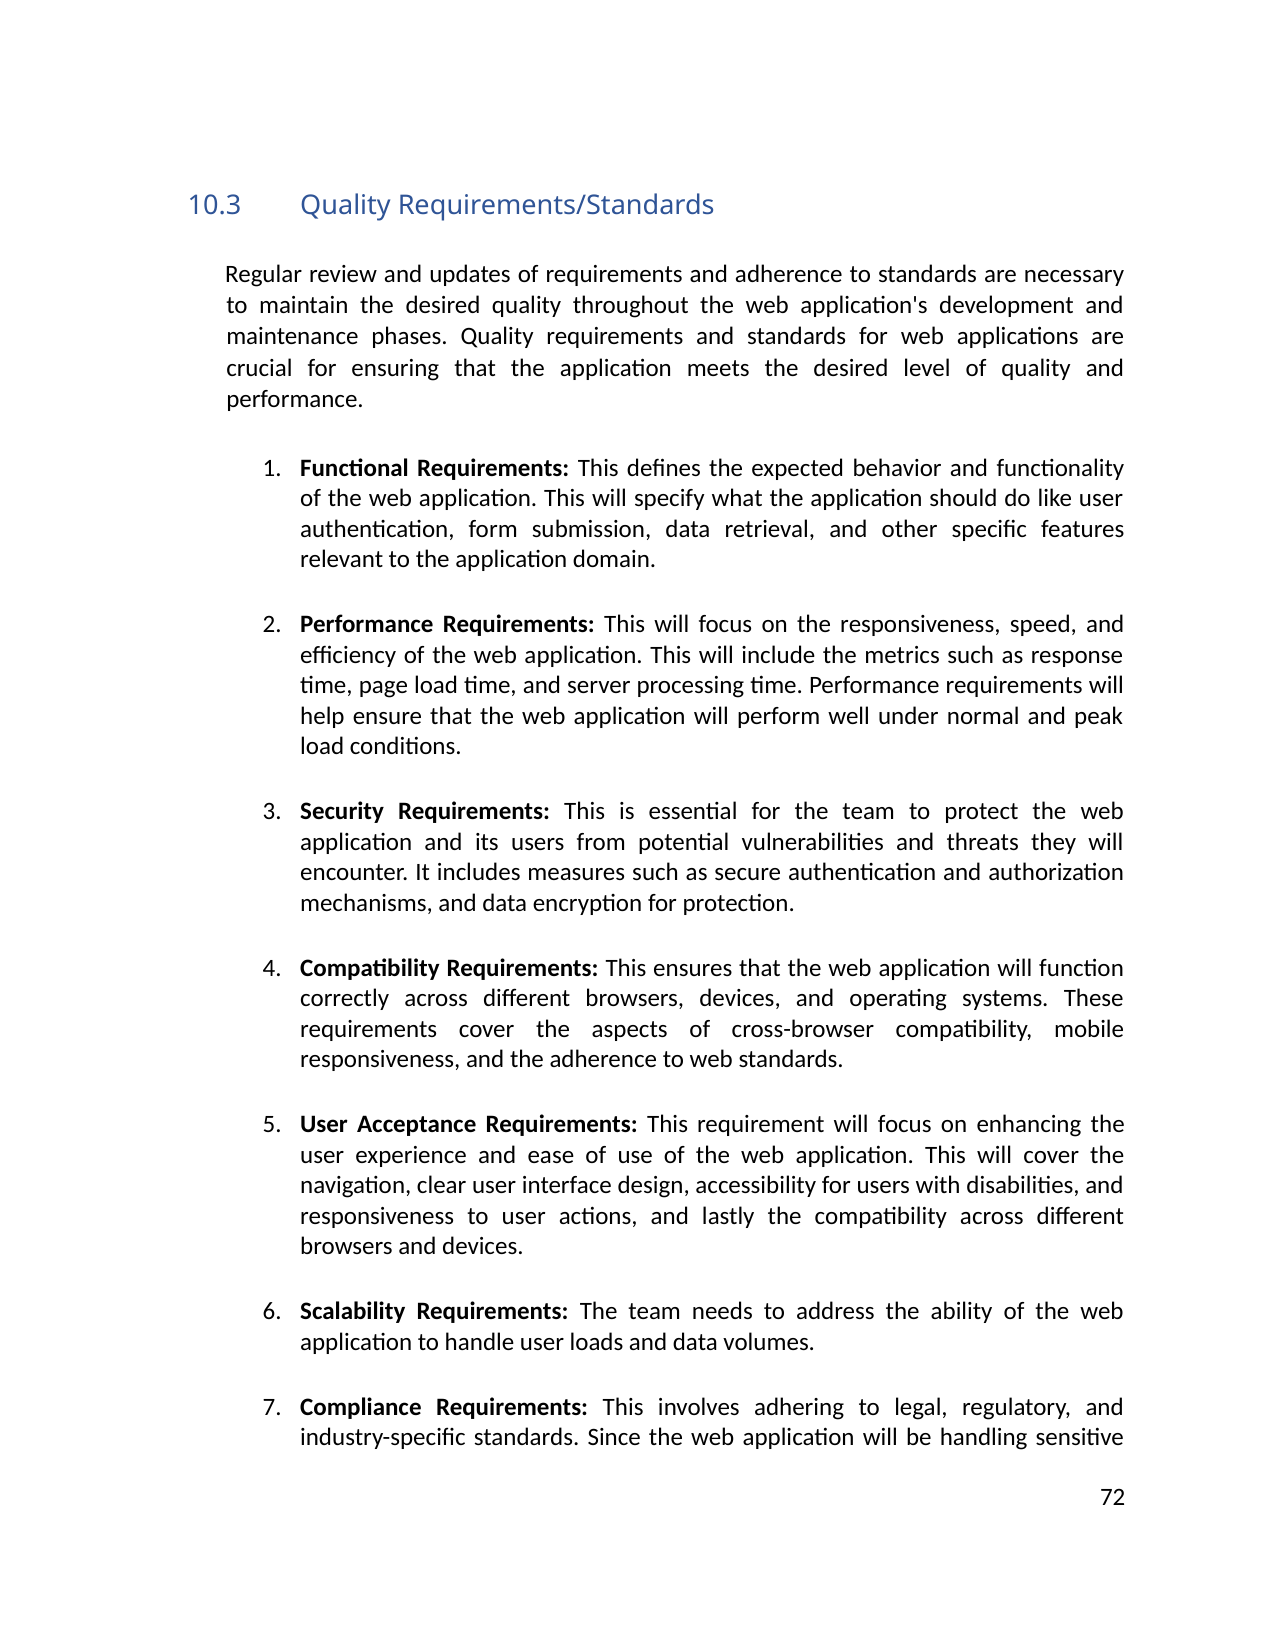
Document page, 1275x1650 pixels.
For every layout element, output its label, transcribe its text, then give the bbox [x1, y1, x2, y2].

list Security Requirements: This is essential for the team to protect the web application and its users from potential vulnerabilities and threats they will encounter. It includes measures such as secure authentication and authorization mechanisms, and data encryption for protection. [262, 795, 1125, 917]
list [262, 1391, 1125, 1452]
text Regular review and updates of requirements and adherence to standards are necessary to maintain the desired quality throughout the web application's development and maintenance phases. Quality requirements and standards for web applications are crucial for ensuring that the application meets the desired level of quality and performance. [225, 258, 1125, 414]
list Performance Requirements: This will focus on the responsiveness, speed, and efficiency of the web application. This will include the metrics such as response time, page load time, and server processing time. Performance requirements will help ensure that the web application will perform well under normal and peak load conditions. [262, 608, 1125, 761]
list Scalability Requirements: The team needs to address the ability of the web application to handle user loads and data volumes. [262, 1295, 1125, 1356]
list Functional Requirements: This defines the expected behavior and functionality of the web application. This will specify what the application should do like user authentication, form submission, data retrieval, and other specific features relevant to the application domain. [262, 452, 1125, 574]
list Compatibility Requirements: This ensures that the web application will function correctly across different browsers, devices, and operating systems. These requirements cover the aspects of cross-browser compatibility, mobile responsiveness, and the adherence to web standards. [262, 952, 1125, 1074]
list User Acceptance Requirements: This requirement will focus on enhancing the user experience and ease of use of the web application. This will cover the navigation, clear user interface design, accessibility for users with disabilities, and responsiveness to user actions, and lastly the compatibility across different browsers and devices. [262, 1108, 1125, 1261]
subtitle Quality Requirements/Standards [187, 186, 1125, 222]
